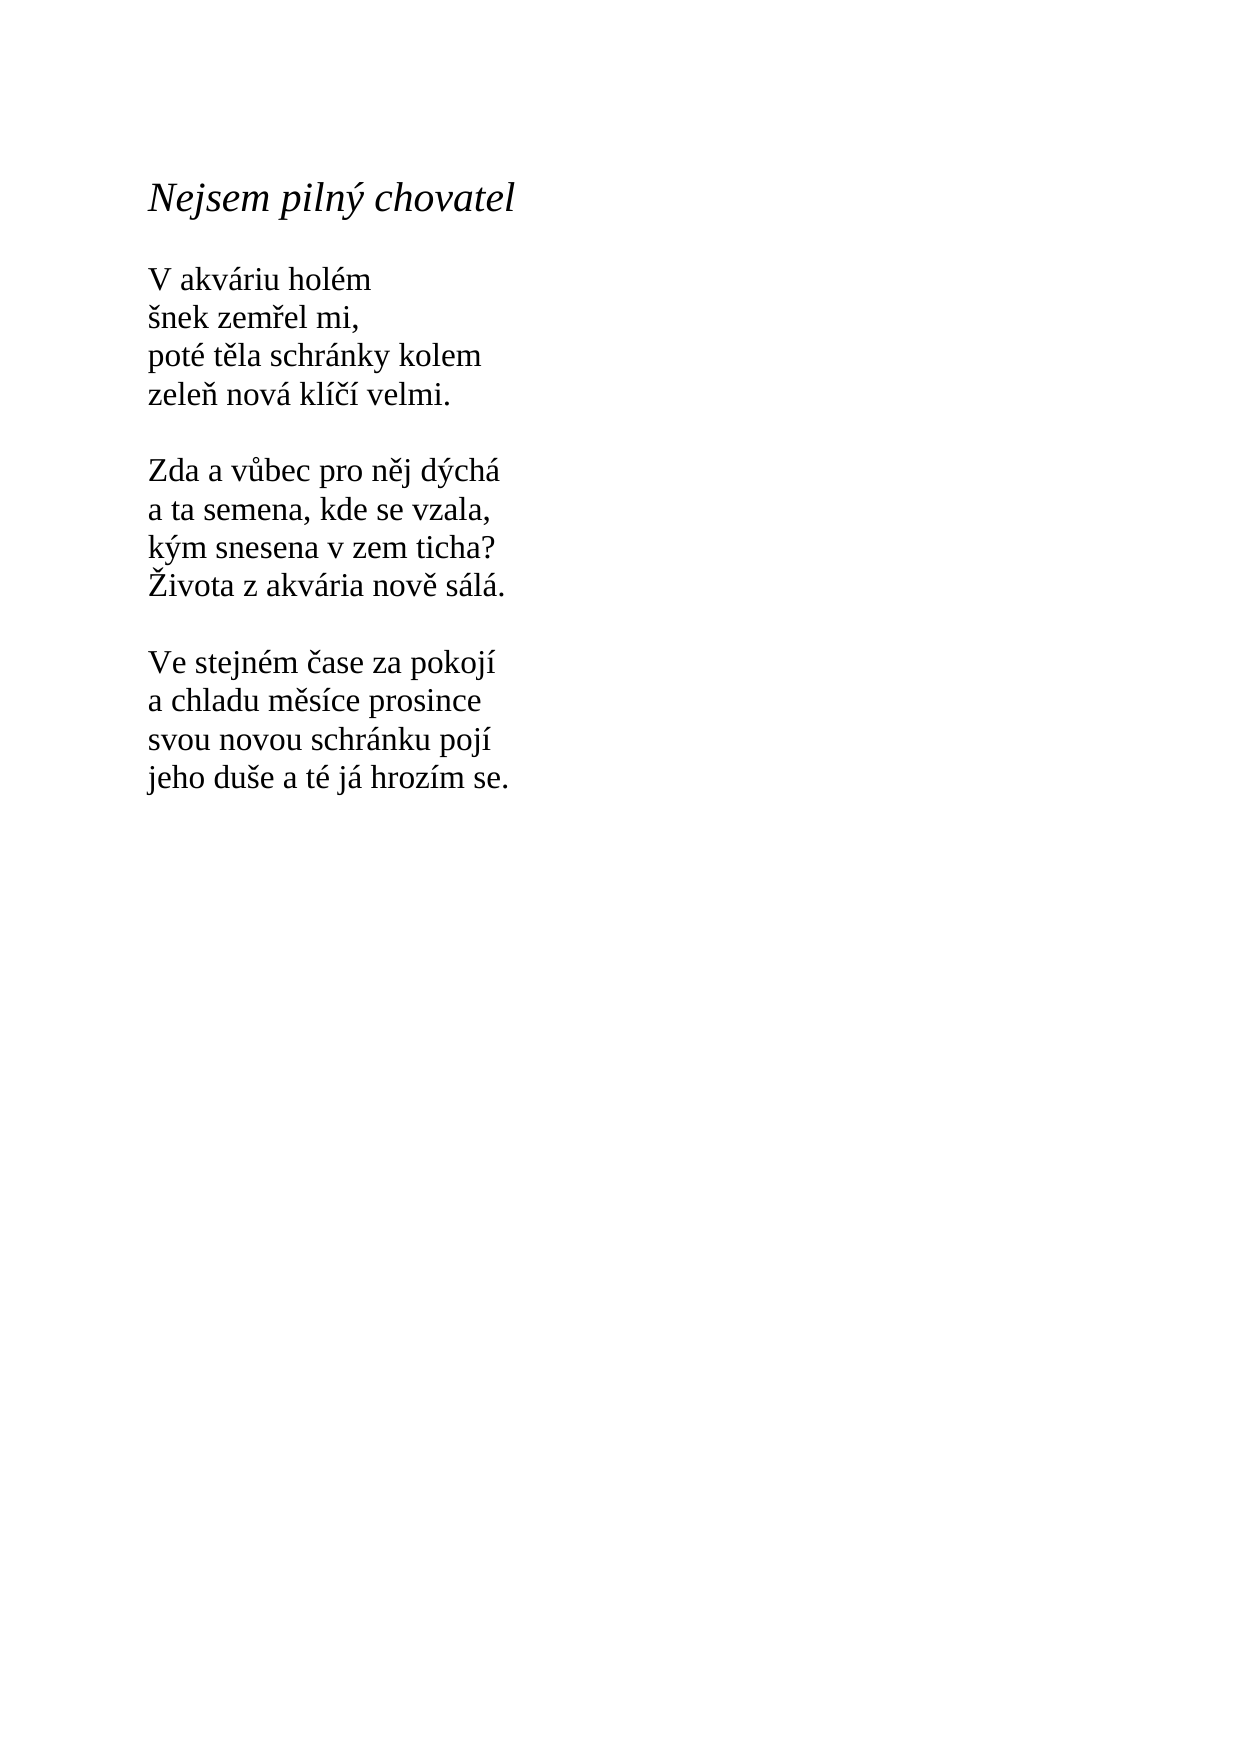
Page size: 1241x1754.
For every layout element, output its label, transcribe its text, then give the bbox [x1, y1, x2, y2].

text zeleň nová klíčí velmi. [148, 374, 1093, 412]
text V akváriu holém [148, 259, 1093, 297]
text šnek zemřel mi, [148, 297, 1093, 336]
text Života z akvária nově sálá. [148, 566, 1093, 604]
text a chladu měsíce prosince [148, 681, 1093, 719]
text Ve stejném čase za pokojí [148, 642, 1093, 681]
text a ta semena, kde se vzala, [148, 489, 1093, 527]
text Zda a vůbec pro něj dýchá [148, 451, 1093, 489]
text Nejsem pilný chovatel [148, 173, 1093, 221]
text kým snesena v zem ticha? [148, 527, 1093, 566]
text jeho duše a té já hrozím se. [148, 757, 1093, 796]
text poté těla schránky kolem [148, 336, 1093, 374]
text svou novou schránku pojí [148, 719, 1093, 757]
